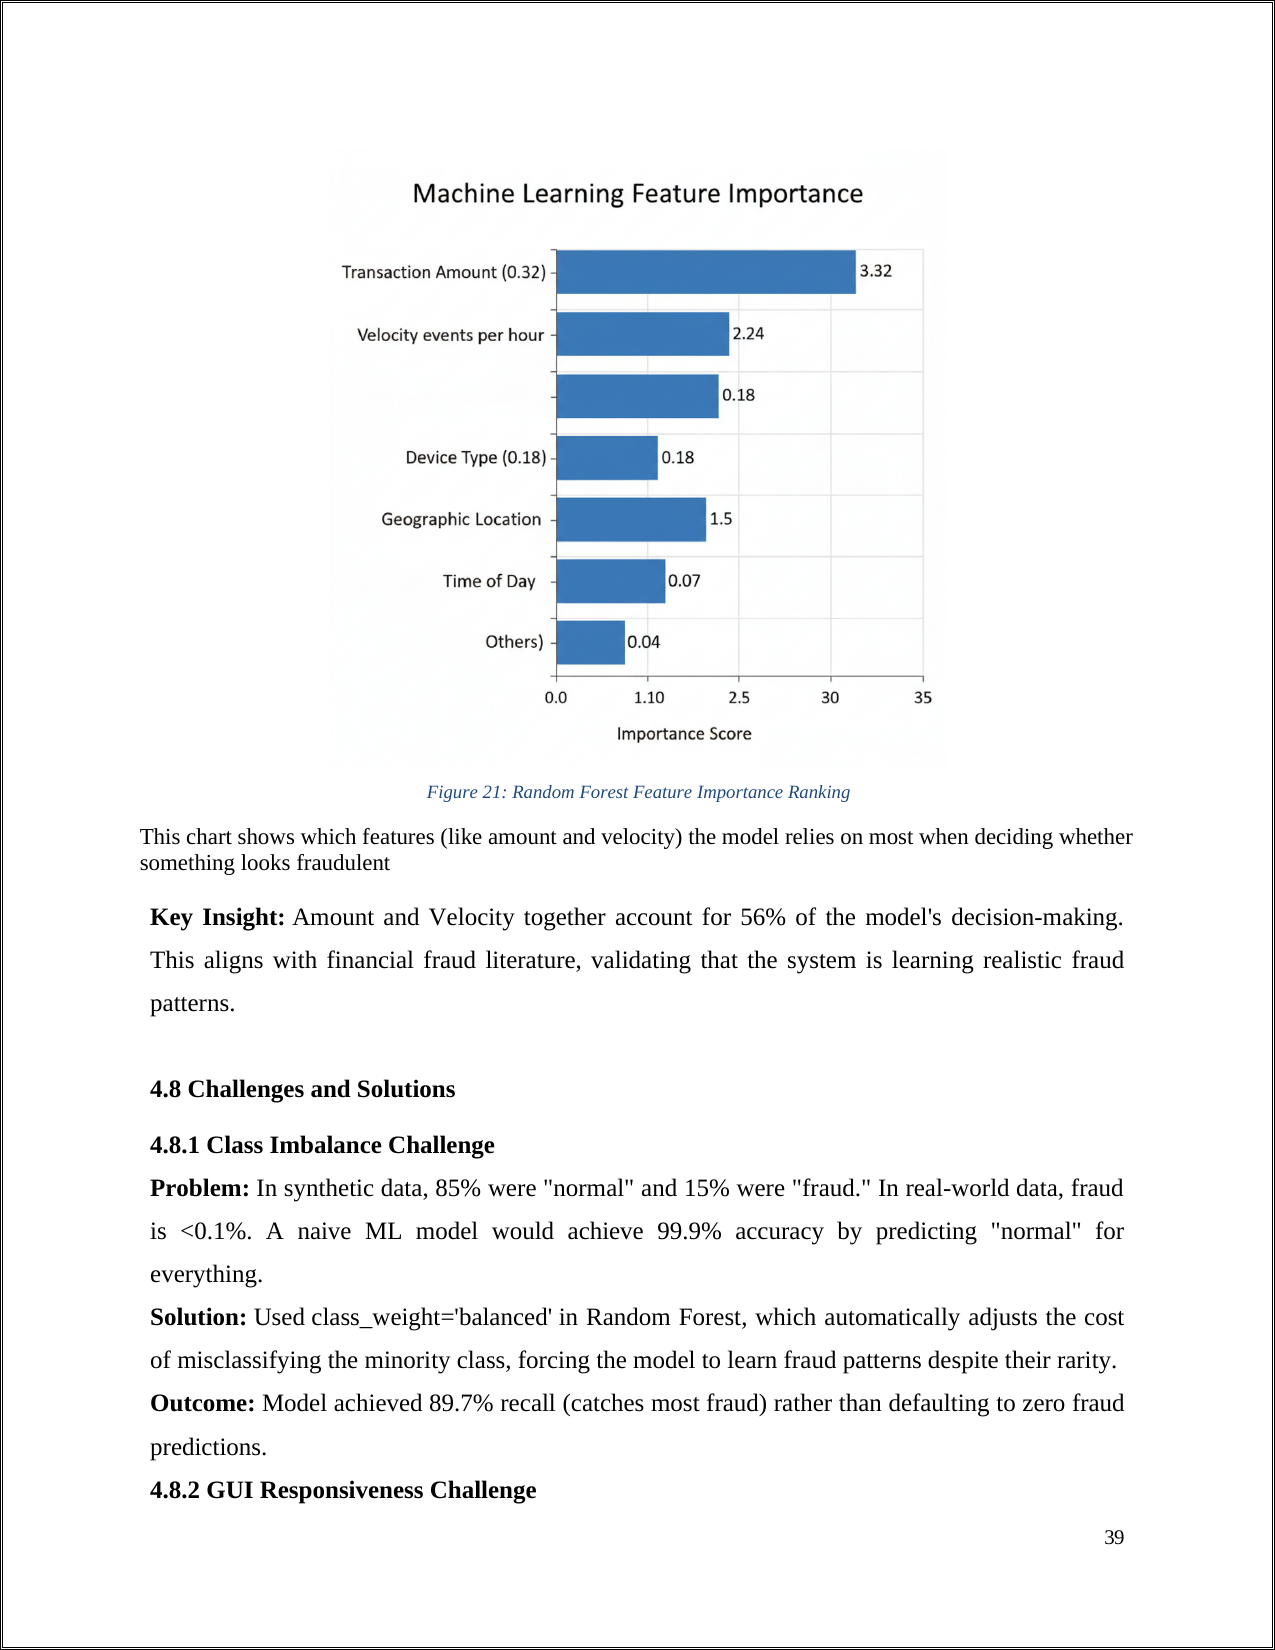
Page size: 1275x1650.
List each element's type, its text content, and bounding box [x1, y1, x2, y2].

text This chart shows which features (like amount and velocity) the model relies on most when deciding whether something looks fraudulent [139, 823, 1137, 876]
text 4.8.1 Class Imbalance Challenge [150, 1130, 1125, 1158]
text Outcome: Model achieved 89.7% recall (catches most fraud) rather than defaulting to zero fraud predictions. [150, 1388, 1125, 1460]
subtitle 4.8 Challenges and Solutions [150, 1074, 1137, 1103]
text 4.8.2 GUI Responsiveness Challenge [150, 1475, 1125, 1503]
picture [329, 150, 946, 767]
text Problem: In synthetic data, 85% were "normal" and 15% were "fraud." In real-world data, fraud is <0.1%. A naive ML model would achieve 99.9% accuracy by predicting "normal" for everything. [150, 1173, 1125, 1288]
text Solution: Used class_weight='balanced' in Random Forest, which automatically adjusts the cost of misclassifying the minority class, forcing the model to learn fraud patterns despite their rarity. [150, 1302, 1125, 1374]
text Key Insight: Amount and Velocity together account for 56% of the model's decision-making. This aligns with financial fraud literature, validating that the system is learning realistic fraud patterns. [150, 902, 1125, 1017]
